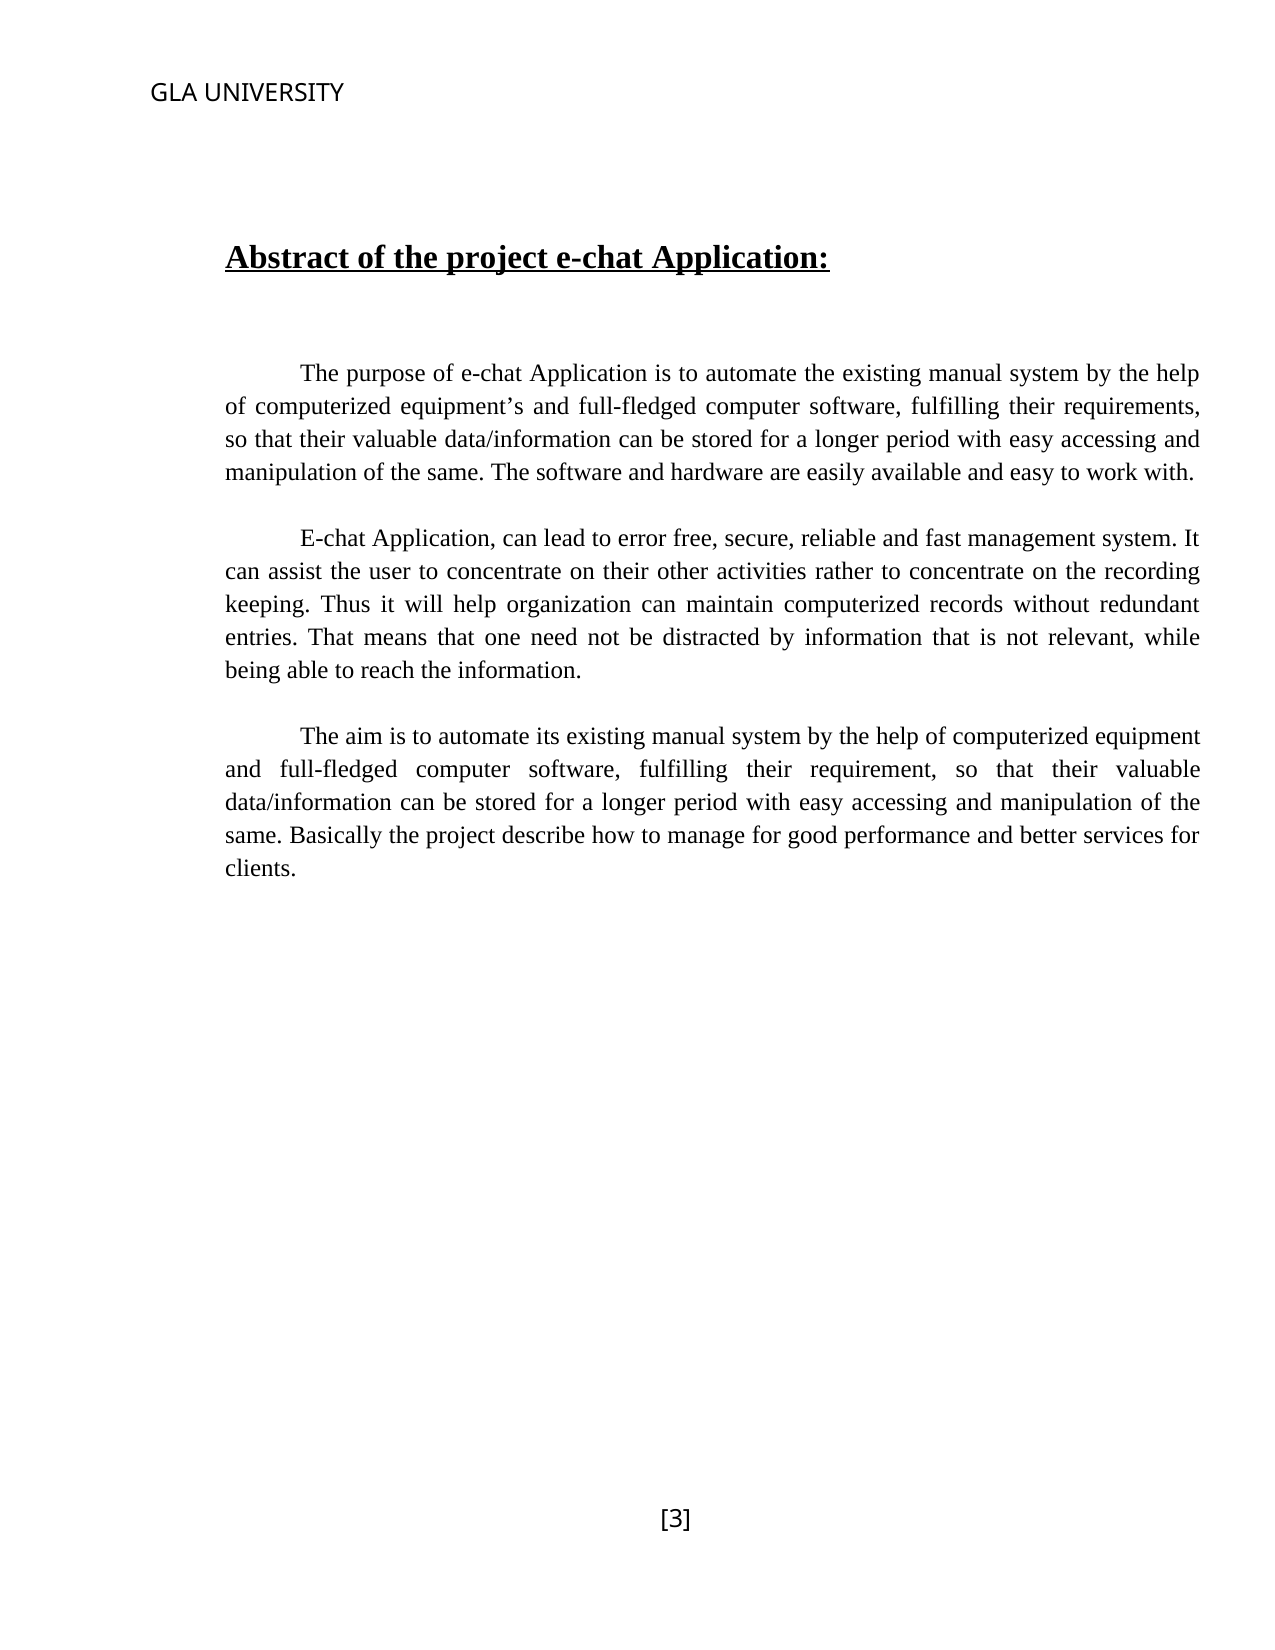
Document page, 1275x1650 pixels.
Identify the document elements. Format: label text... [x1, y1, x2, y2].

list The purpose of e-chat Application is to automate the existing manual system by the help of computerized equipment’s and full-fledged computer software, fulfilling their requirements, so that their valuable data/information can be stored for a longer period with easy accessing and manipulation of the same. The software and hardware are easily available and easy to work with. [225, 358, 1201, 486]
list The aim is to automate its existing manual system by the help of computerized equipment and full-fledged computer software, fulfilling their requirement, so that their valuable data/information can be stored for a longer period with easy accessing and manipulation of the same. Basically the project describe how to manage for good performance and better services for clients. [225, 721, 1201, 882]
list Abstract of the project e-chat Application: [225, 237, 1201, 275]
list E-chat Application, can lead to error free, secure, reliable and fast management system. It can assist the user to concentrate on their other activities rather to concentrate on the recording keeping. Thus it will help organization can maintain computerized records without redundant entries. That means that one need not be distracted by information that is not relevant, while being able to reach the information. [225, 523, 1201, 684]
